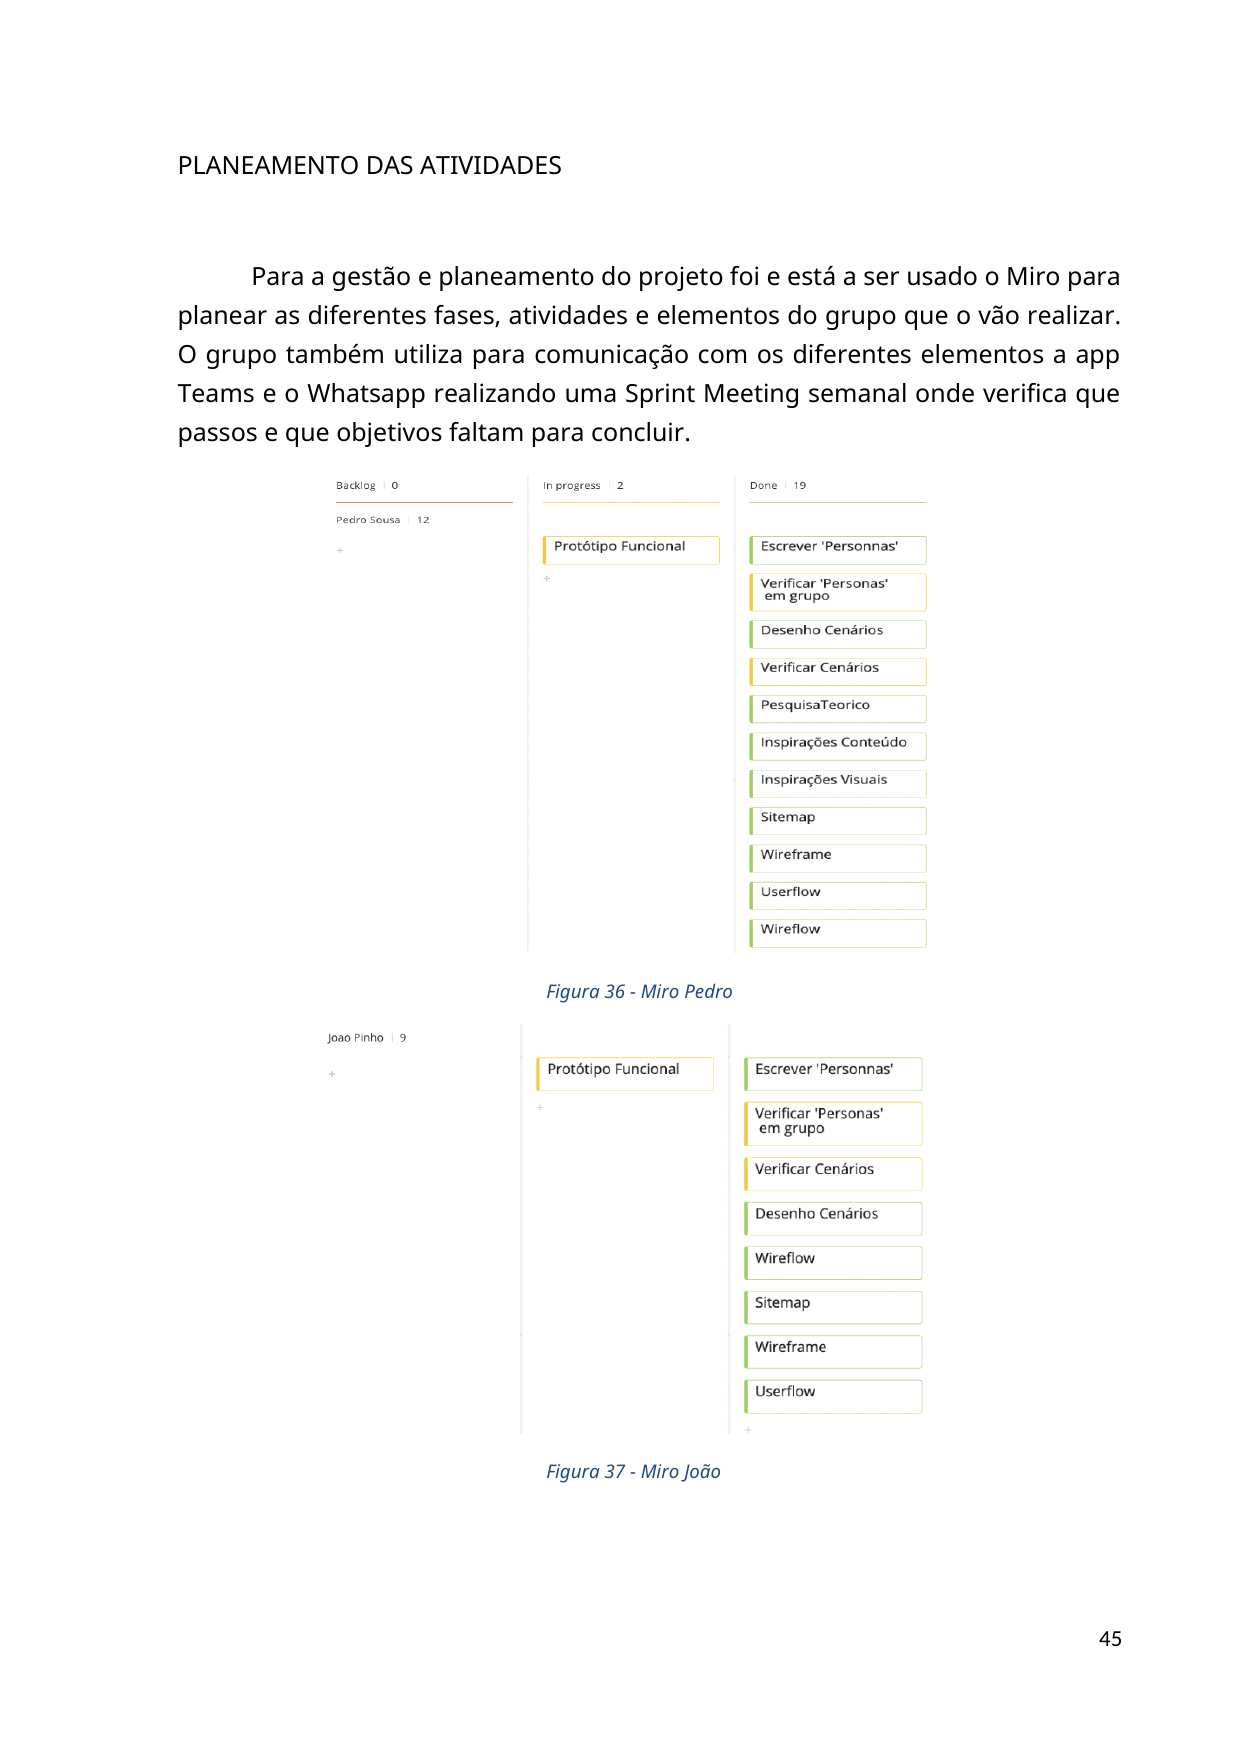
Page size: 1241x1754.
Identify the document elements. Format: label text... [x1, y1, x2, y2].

text Figura 36 - Miro Pedro [472, 978, 1122, 1003]
picture [324, 1024, 936, 1434]
subtitle PLANEAMENTO DAS ATIVIDADES [177, 148, 1122, 182]
text Figura 37 - Miro João [472, 1458, 1122, 1484]
text Para a gestão e planeamento do projeto foi e está a ser usado o Miro para planear as diferentes fases, atividades e elementos do grupo que o vão realizar. O grupo também utiliza para comunicação com os diferentes elementos a app Teams e o Whatsapp realizando uma Sprint Meeting semanal onde verifica que passos e que objetivos faltam para concluir. [177, 258, 1122, 449]
picture [324, 475, 936, 953]
